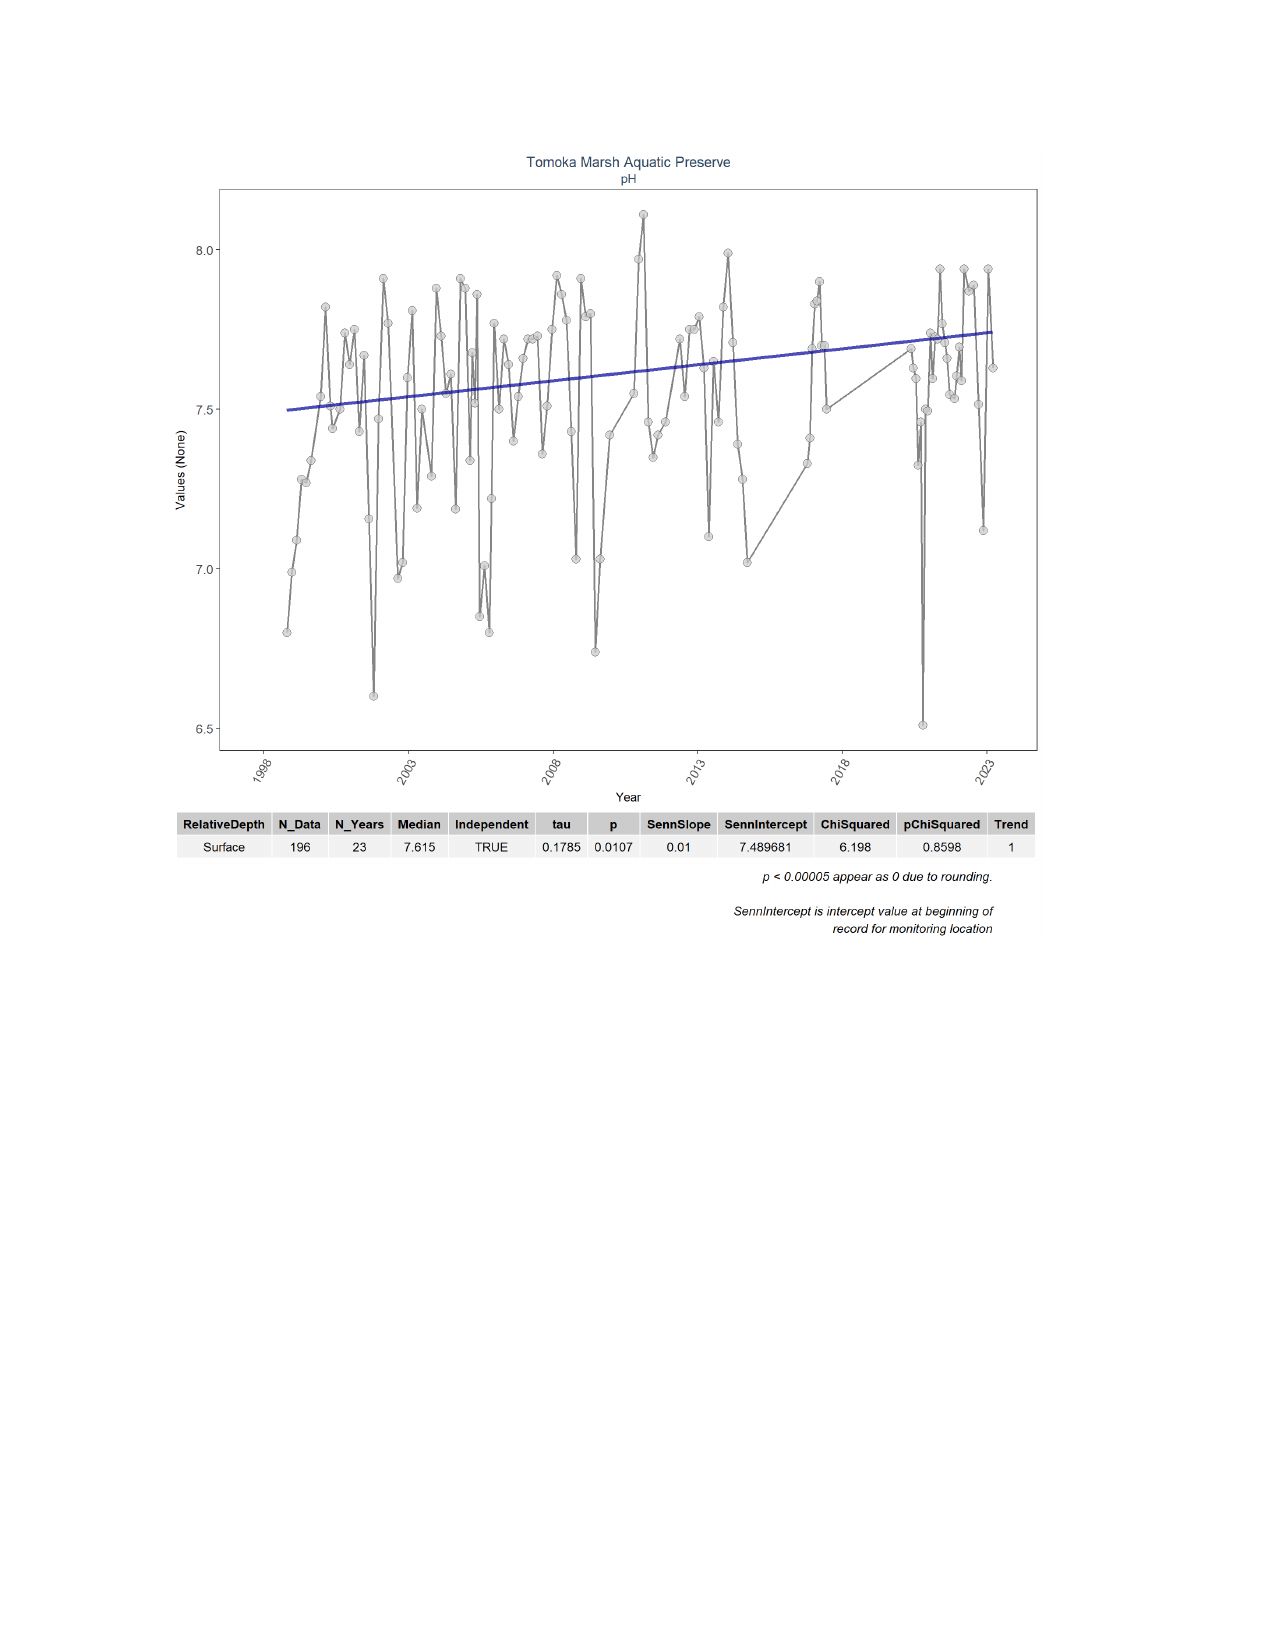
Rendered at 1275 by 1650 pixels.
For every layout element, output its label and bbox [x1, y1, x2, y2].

picture [168, 150, 1044, 938]
